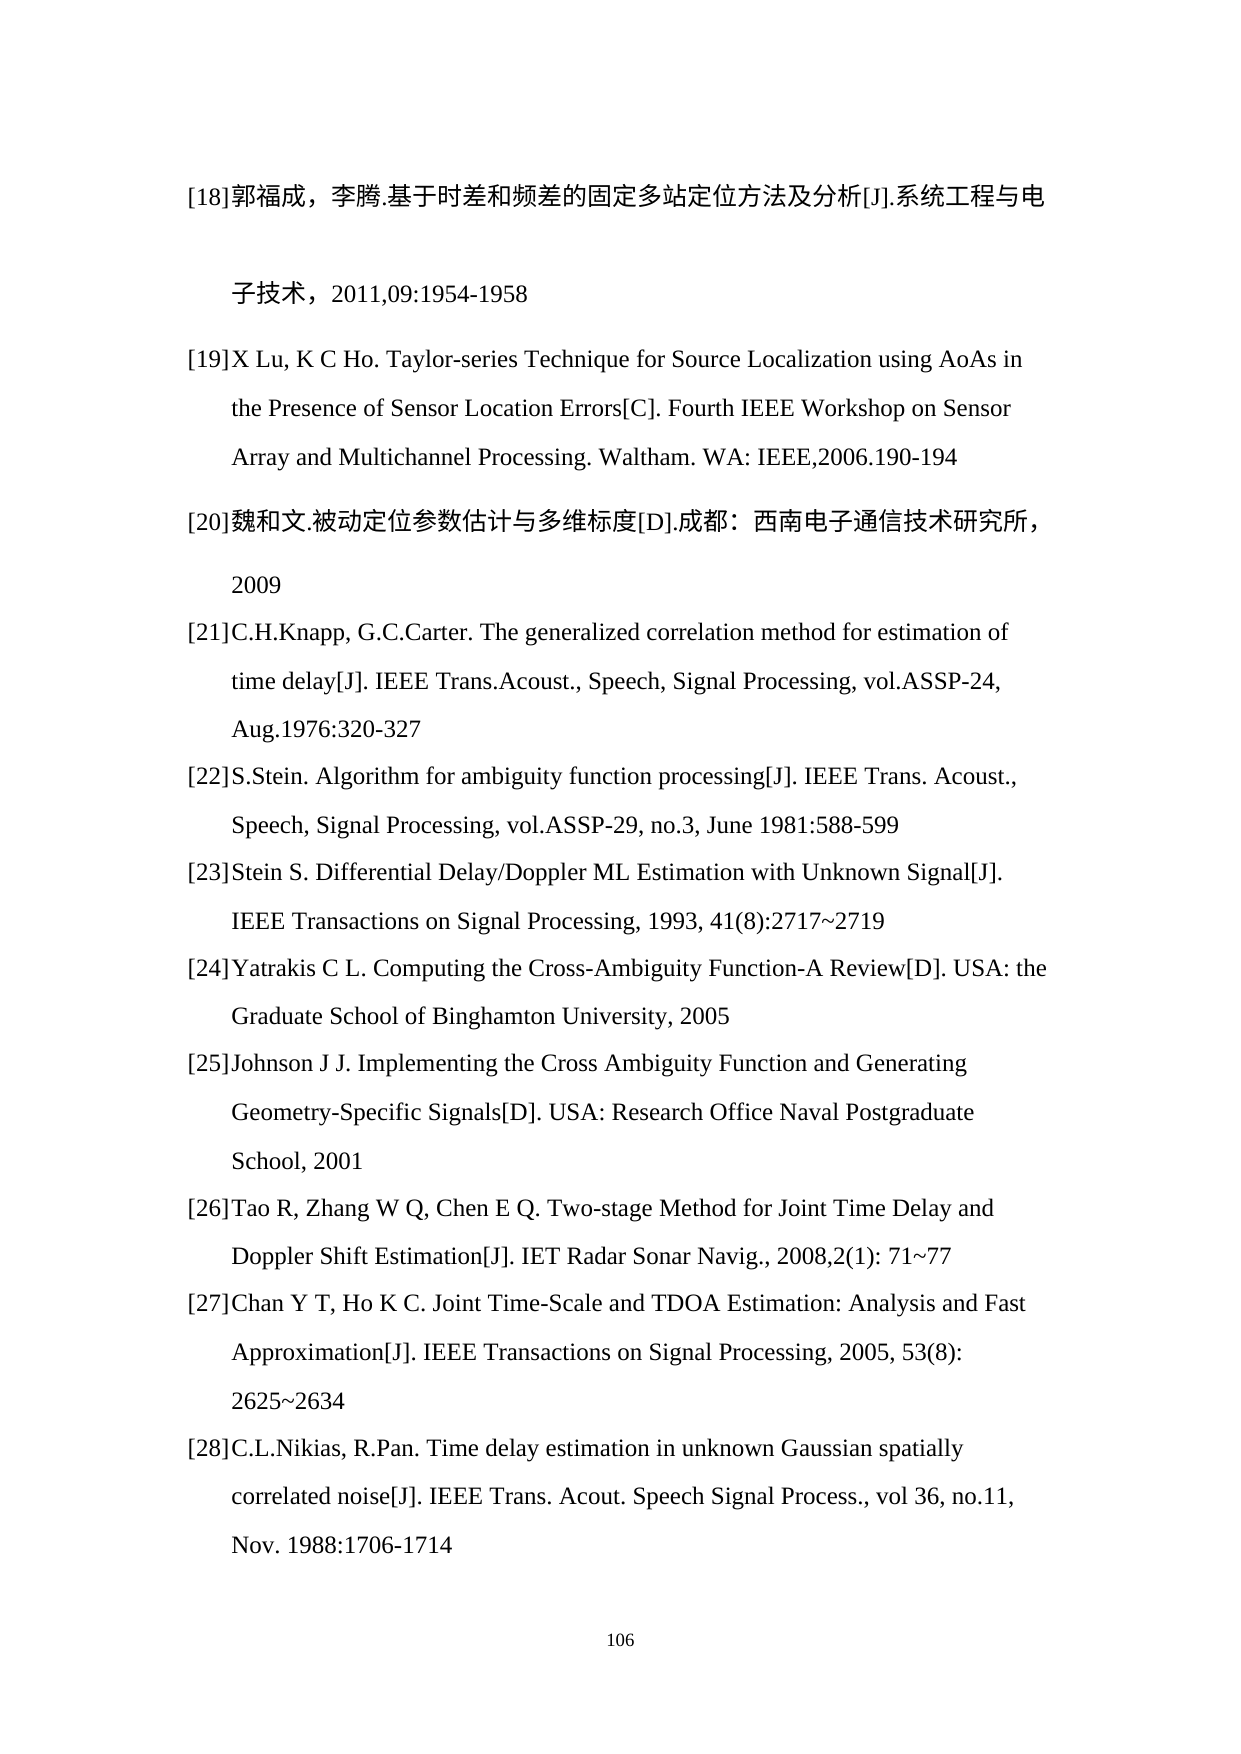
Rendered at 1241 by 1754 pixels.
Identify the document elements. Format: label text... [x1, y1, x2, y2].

list X Lu, K C Ho. Taylor-series Technique for Source Localization using AoAs in the Presence of Sensor Location Errors[C]. Fourth IEEE Workshop on Sensor Array and Multichannel Processing. Waltham. WA: IEEE,2006.190-194 [187, 343, 1053, 473]
list 郭福成，李腾.基于时差和频差的固定多站定位方法及分析[J].系统工程与电子技术，2011,09:1954-1958 [187, 162, 1053, 324]
list Yatrakis C L. Computing the Cross-Ambiguity Function-A Review[D]. USA: the Graduate School of Binghamton University, 2005 [187, 951, 1053, 1032]
list Chan Y T, Ho K C. Joint Time-Scale and TDOA Estimation: Analysis and Fast Approximation[J]. IEEE Transactions on Signal Processing, 2005, 53(8): 2625~2634 [187, 1286, 1053, 1416]
list Johnson J J. Implementing the Cross Ambiguity Function and Generating Geometry-Specific Signals[D]. USA: Research Office Naval Postgraduate School, 2001 [187, 1046, 1053, 1176]
list Tao R, Zhang W Q, Chen E Q. Two-stage Method for Joint Time Delay and Doppler Shift Estimation[J]. IET Radar Sonar Navig., 2008,2(1): 71~77 [187, 1191, 1053, 1272]
list 魏和文.被动定位参数估计与多维标度[D].成都：西南电子通信技术研究所，2009 [187, 487, 1053, 601]
list C.L.Nikias, R.Pan. Time delay estimation in unknown Gaussian spatially correlated noise[J]. IEEE Trans. Acout. Speech Signal Process., vol 36, no.11, Nov. 1988:1706-1714 [187, 1431, 1053, 1561]
list S.Stein. Algorithm for ambiguity function processing[J]. IEEE Trans. Acoust., Speech, Signal Processing, vol.ASSP-29, no.3, June 1981:588-599 [187, 759, 1053, 841]
list Stein S. Differential Delay/Doppler ML Estimation with Unknown Signal[J]. IEEE Transactions on Signal Processing, 1993, 41(8):2717~2719 [187, 855, 1053, 936]
list C.H.Knapp, G.C.Carter. The generalized correlation method for estimation of time delay[J]. IEEE Trans.Acoust., Speech, Signal Processing, vol.ASSP-24, Aug.1976:320-327 [187, 615, 1053, 745]
